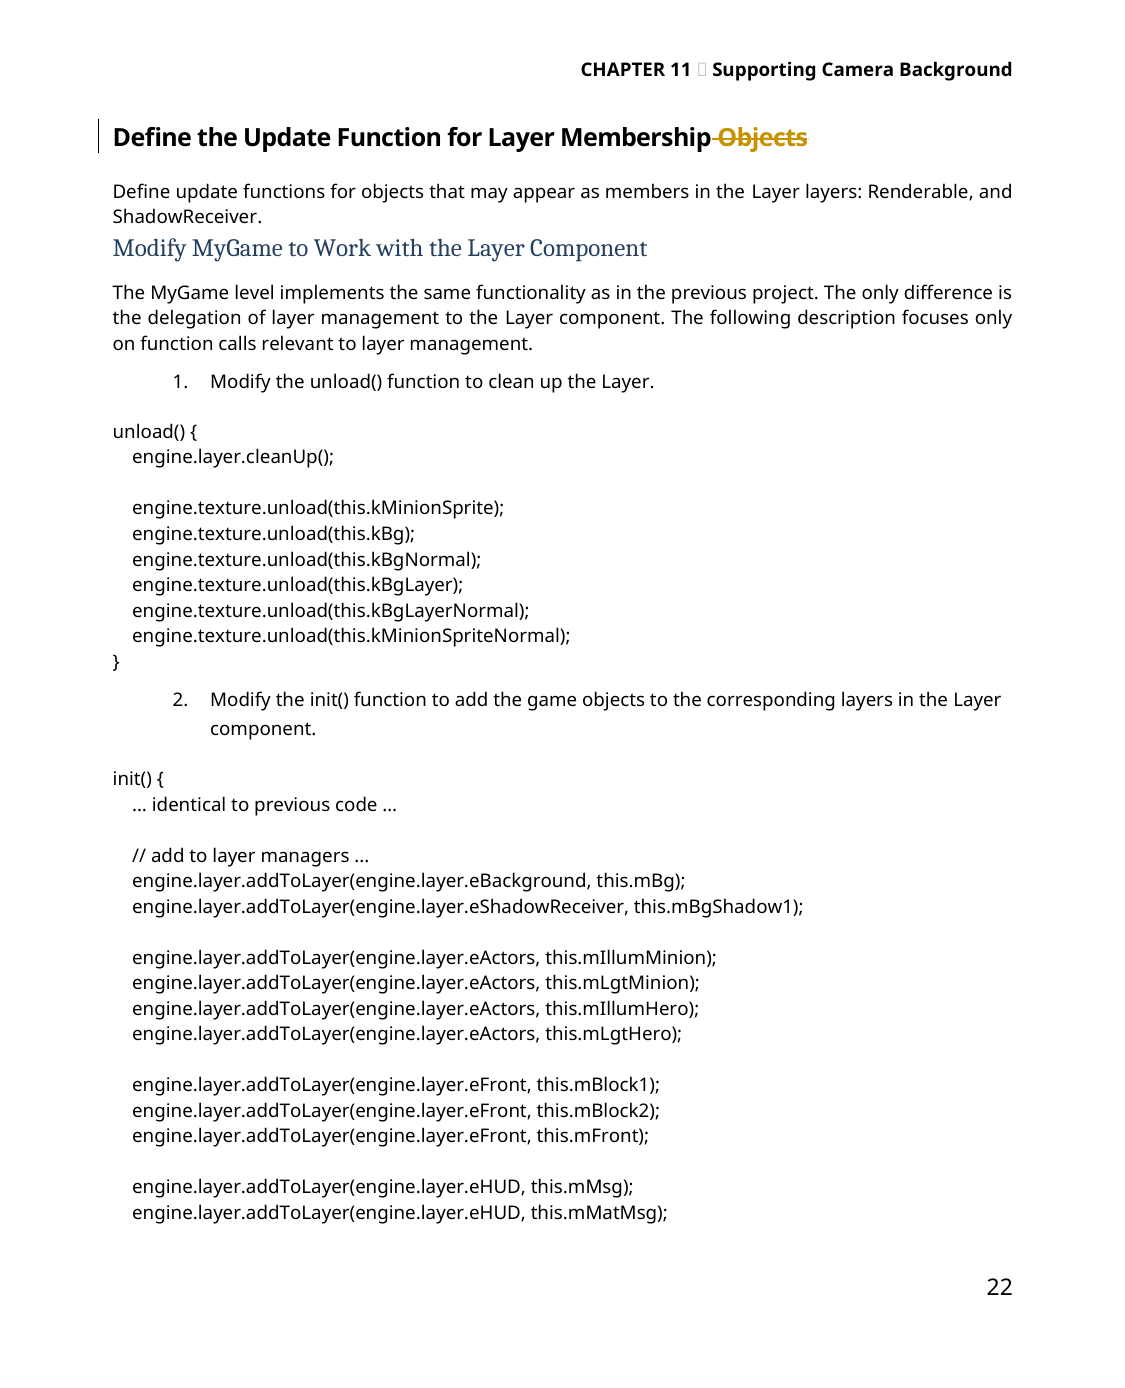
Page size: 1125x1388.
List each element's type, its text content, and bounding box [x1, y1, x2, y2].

subtitle Modify MyGame to Work with the Layer Component [112, 233, 1012, 262]
list Modify the unload() function to clean up the Layer. [172, 368, 892, 394]
text engine.layer.addToLayer(engine.layer.eActors, this.mIllumMinion); [112, 944, 1012, 969]
text unload() { [112, 418, 1012, 444]
text engine.layer.cleanUp(); [112, 444, 1012, 469]
text engine.layer.addToLayer(engine.layer.eActors, this.mLgtHero); [112, 1021, 1012, 1046]
text engine.layer.addToLayer(engine.layer.eFront, this.mBlock2); [112, 1097, 1012, 1123]
text Define update functions for objects that may appear as members in the Layer layers: Renderable, and ShadowReceiver. [112, 178, 1012, 229]
subtitle Define the Update Function for Layer Membership [112, 119, 1012, 153]
text engine.layer.addToLayer(engine.layer.eHUD, this.mMatMsg); [112, 1199, 1012, 1225]
text The MyGame level implements the same functionality as in the previous project. The only difference is the delegation of layer management to the Layer component. The following description focuses only on function calls relevant to layer management. [112, 279, 1012, 356]
text … identical to previous code … [112, 791, 1012, 816]
text engine.texture.unload(this.kBgLayerNormal); [112, 597, 1012, 622]
text engine.layer.addToLayer(engine.layer.eShadowReceiver, this.mBgShadow1); [112, 893, 1012, 918]
list Modify the init() function to add the game objects to the corresponding layers in the Layer component. [172, 686, 1012, 741]
text engine.layer.addToLayer(engine.layer.eFront, this.mFront); [112, 1123, 1012, 1148]
text engine.layer.addToLayer(engine.layer.eFront, this.mBlock1); [112, 1072, 1012, 1097]
text engine.texture.unload(this.kMinionSprite); [112, 495, 1012, 520]
text engine.layer.addToLayer(engine.layer.eHUD, this.mMsg); [112, 1174, 1012, 1199]
text engine.texture.unload(this.kBgNormal); [112, 546, 1012, 571]
text engine.layer.addToLayer(engine.layer.eActors, this.mIllumHero); [112, 995, 1012, 1021]
text engine.layer.addToLayer(engine.layer.eActors, this.mLgtMinion); [112, 969, 1012, 995]
text engine.texture.unload(this.kBgLayer); [112, 571, 1012, 597]
text init() { [112, 765, 1012, 791]
text } [112, 648, 1012, 673]
text engine.texture.unload(this.kBg); [112, 520, 1012, 546]
text engine.layer.addToLayer(engine.layer.eBackground, this.mBg); [112, 867, 1012, 893]
text // add to layer managers ... [112, 842, 1012, 867]
text engine.texture.unload(this.kMinionSpriteNormal); [112, 622, 1012, 648]
